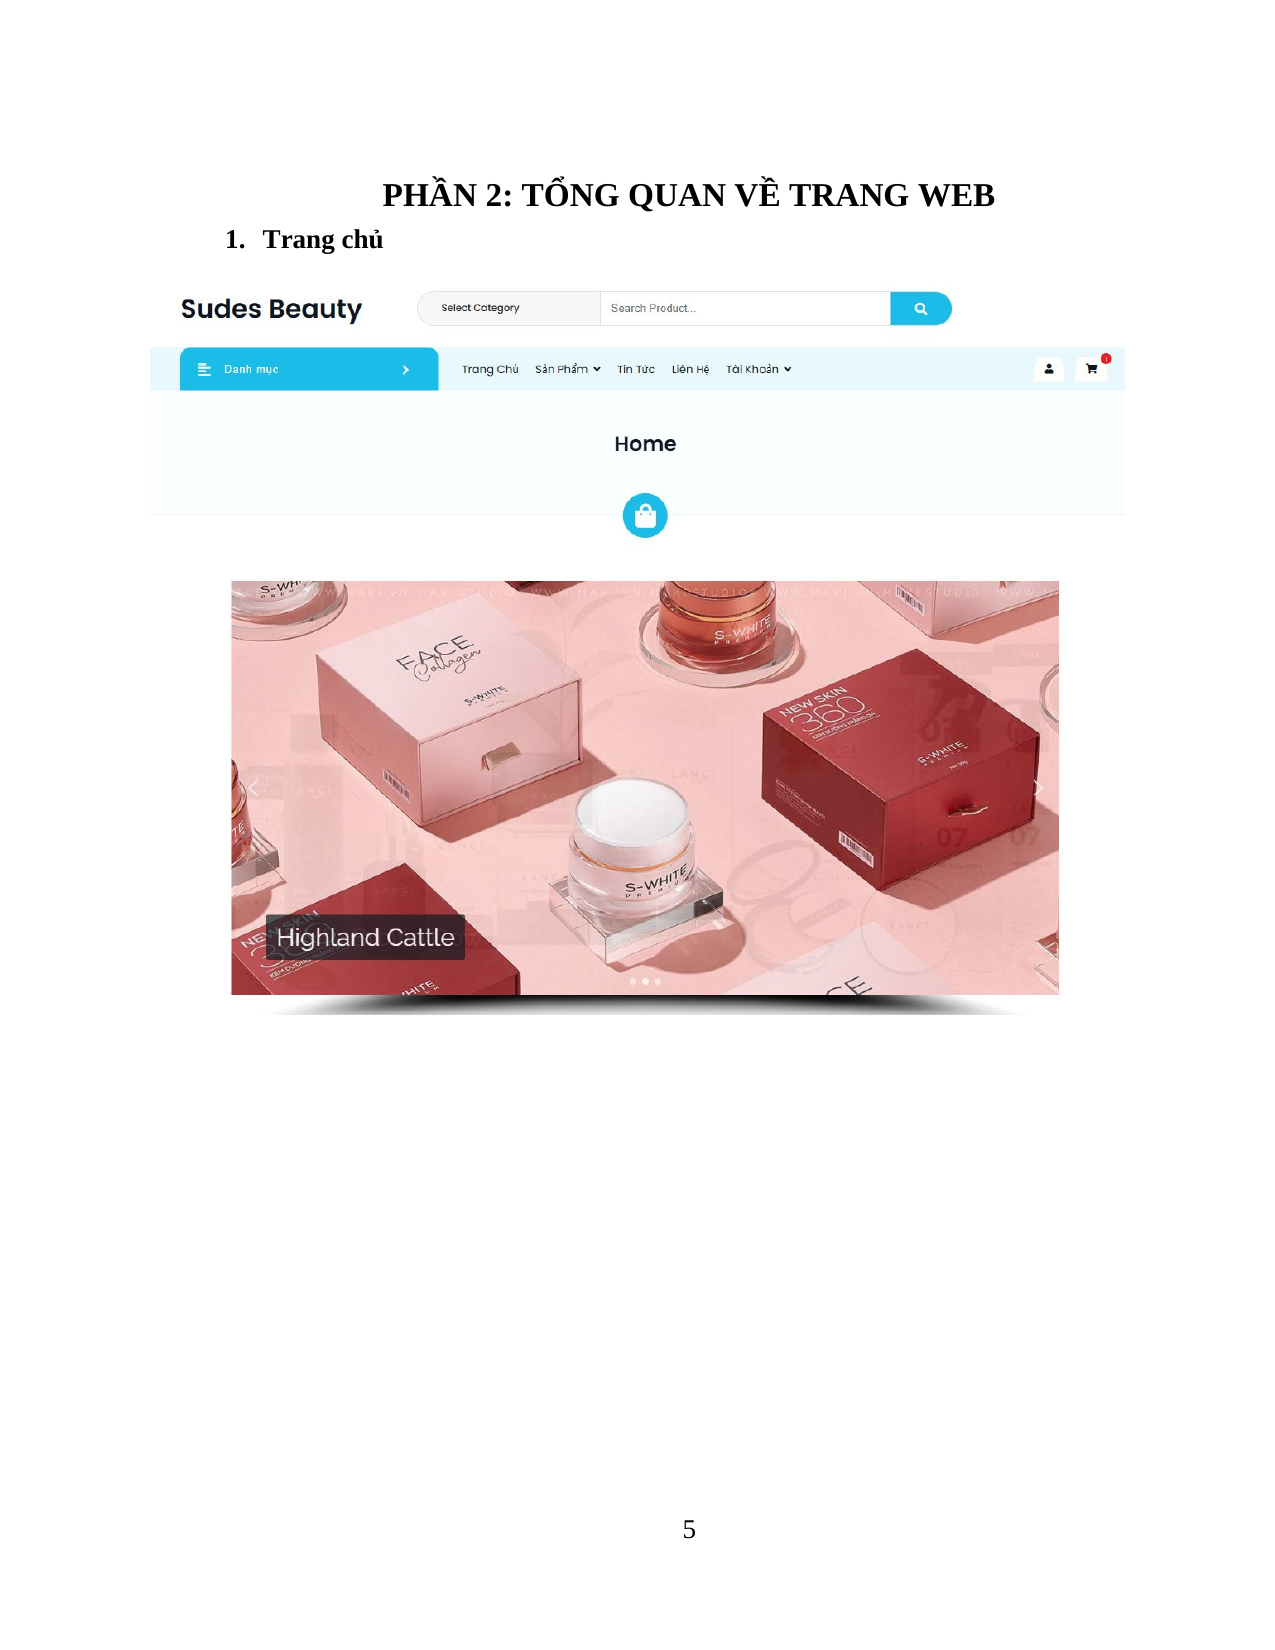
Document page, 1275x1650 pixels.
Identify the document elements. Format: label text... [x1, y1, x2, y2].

subtitle PHẦN 2: TỔNG QUAN VỀ TRANG WEB [150, 175, 1153, 213]
subtitle Trang chủ [225, 223, 1153, 254]
picture [150, 271, 1125, 1015]
